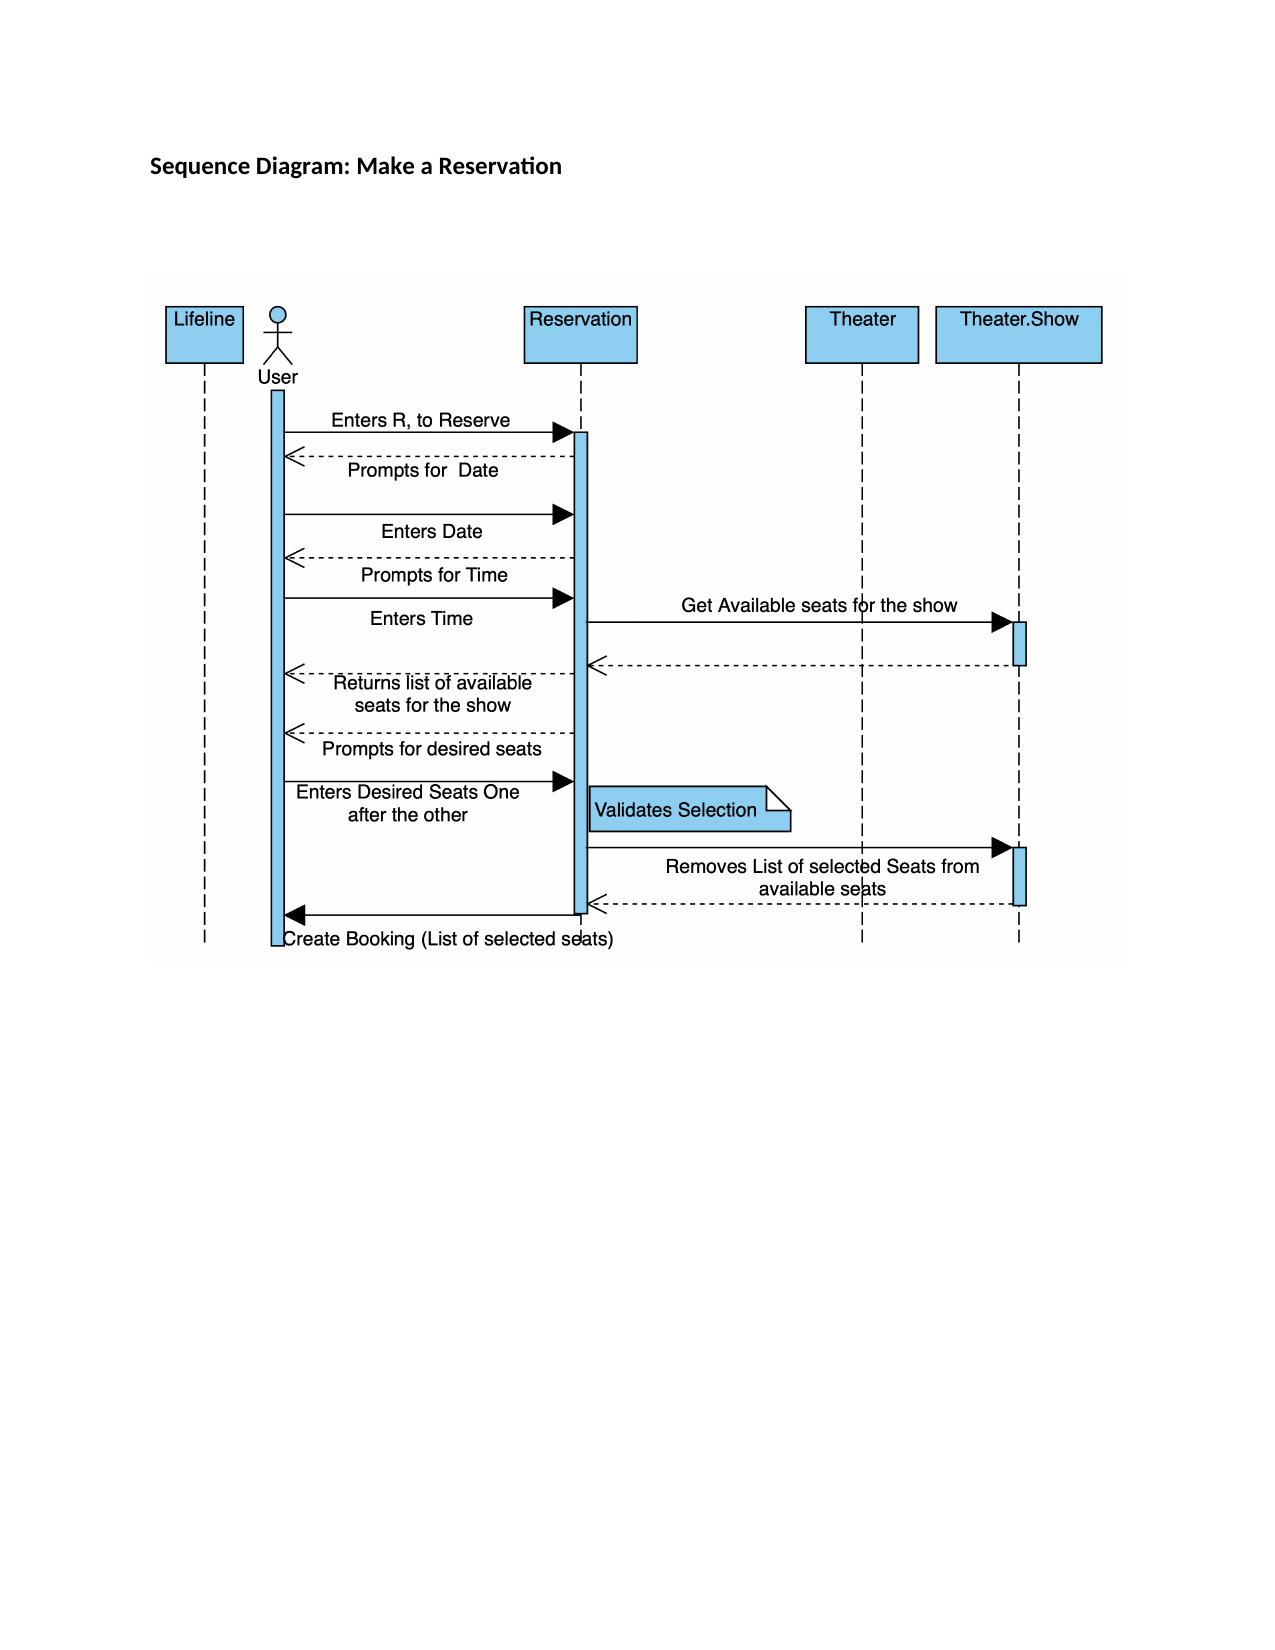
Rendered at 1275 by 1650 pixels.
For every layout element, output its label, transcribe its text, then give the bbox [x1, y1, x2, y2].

text Sequence Diagram: Make a Reservation [150, 150, 1125, 181]
picture [150, 272, 1125, 965]
